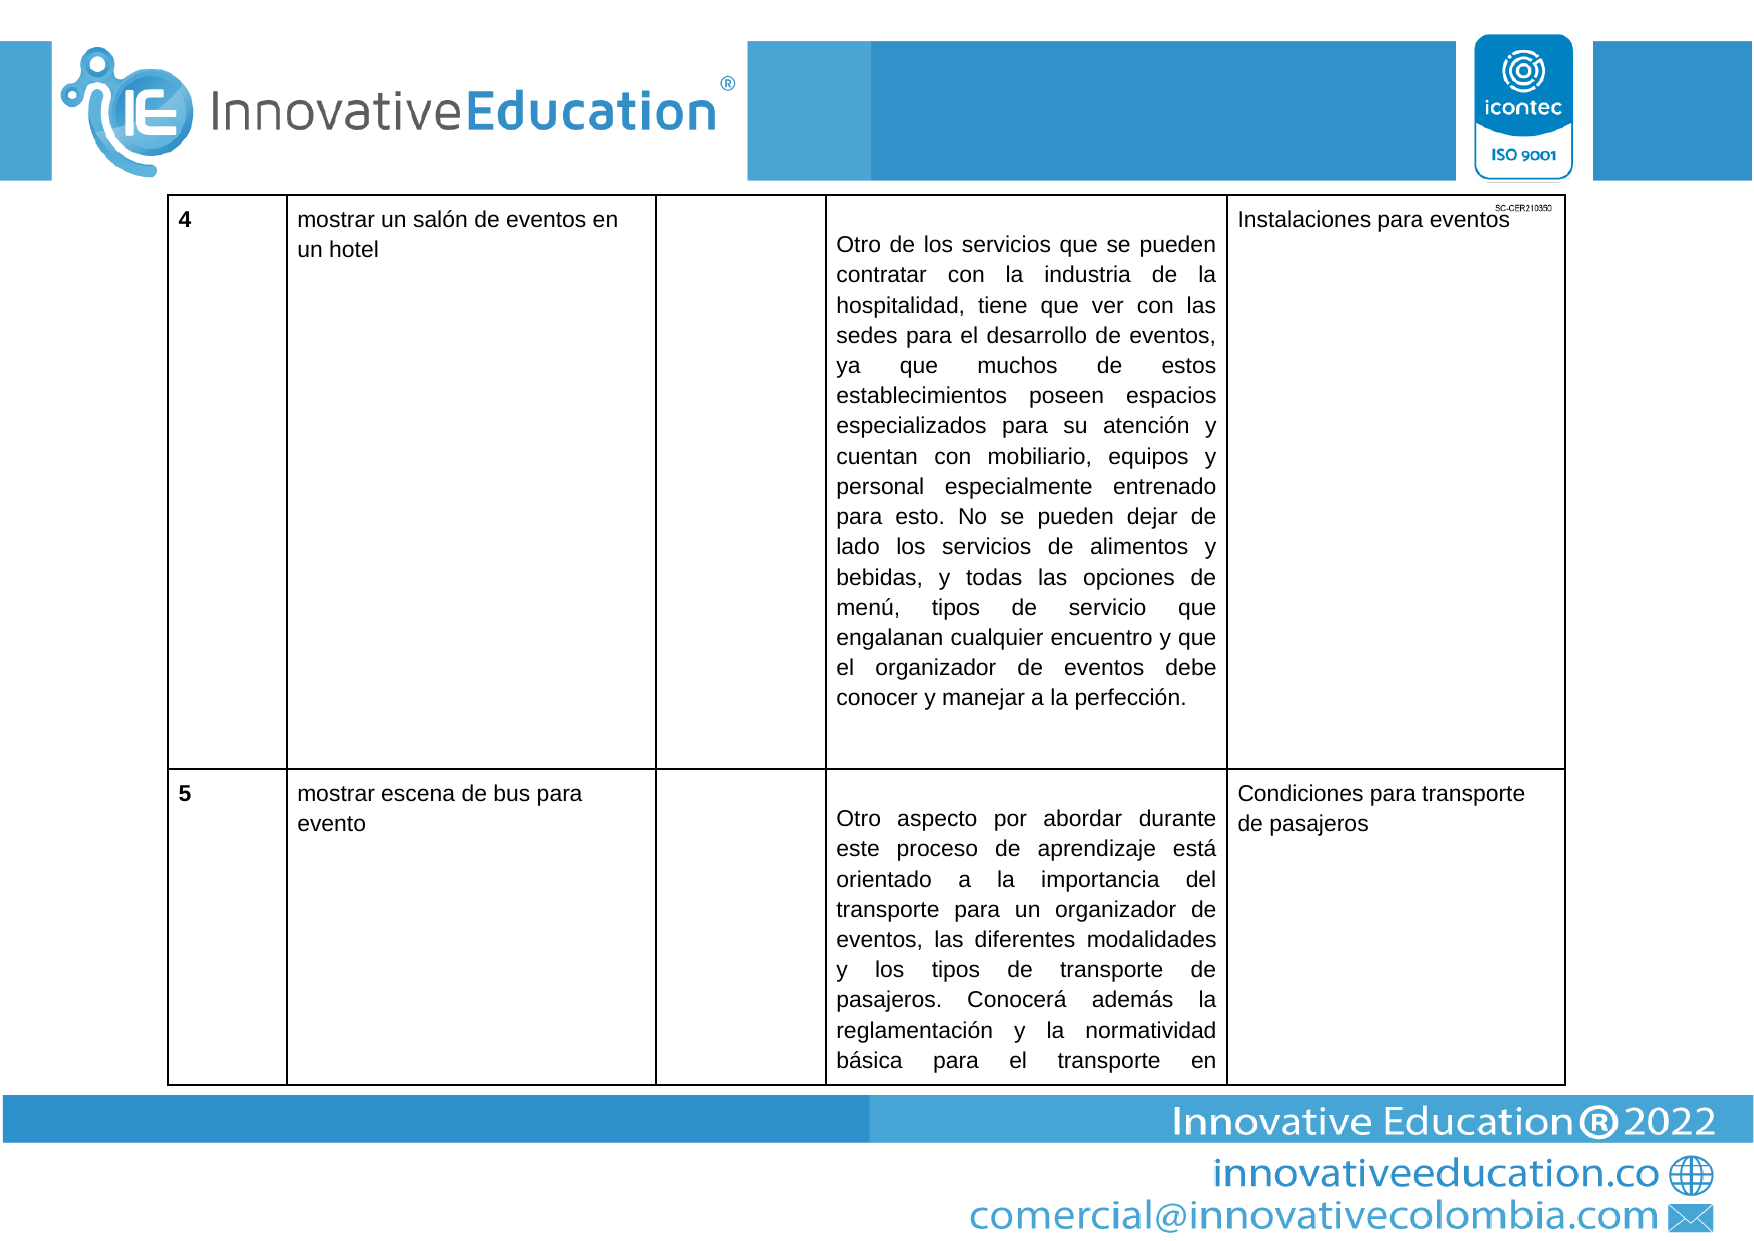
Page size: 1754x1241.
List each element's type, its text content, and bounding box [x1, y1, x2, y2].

table_cell Otro de los servicios que se pueden contratar con la industria de la hospitalidad, tiene que ver con las sedes para el desarrollo de eventos, ya que muchos de estos establecimientos poseen espacios especializados para su atención y cuentan con mobiliario, equipos y personal especialmente entrenado para esto. No se pueden dejar de lado los servicios de alimentos y bebidas, y todas las opciones de menú, tipos de servicio que engalanan cualquier encuentro y que el organizador de eventos debe conocer y manejar a la perfección. [827, 196, 1226, 768]
table_cell [657, 196, 825, 768]
table_cell Instalaciones para eventos [1228, 196, 1564, 768]
picture [1471, 32, 1576, 214]
picture [0, 28, 1456, 194]
table_cell Condiciones para transporte de pasajeros [1228, 770, 1564, 1084]
table_cell [657, 770, 825, 1084]
table_cell mostrar un salón de eventos en un hotel [288, 196, 655, 768]
table_cell 5 [169, 770, 286, 1084]
picture [1593, 28, 1752, 194]
table_cell 4 [169, 196, 286, 768]
table_cell mostrar escena de bus para evento [288, 770, 655, 1084]
picture [2, 1093, 1754, 1239]
